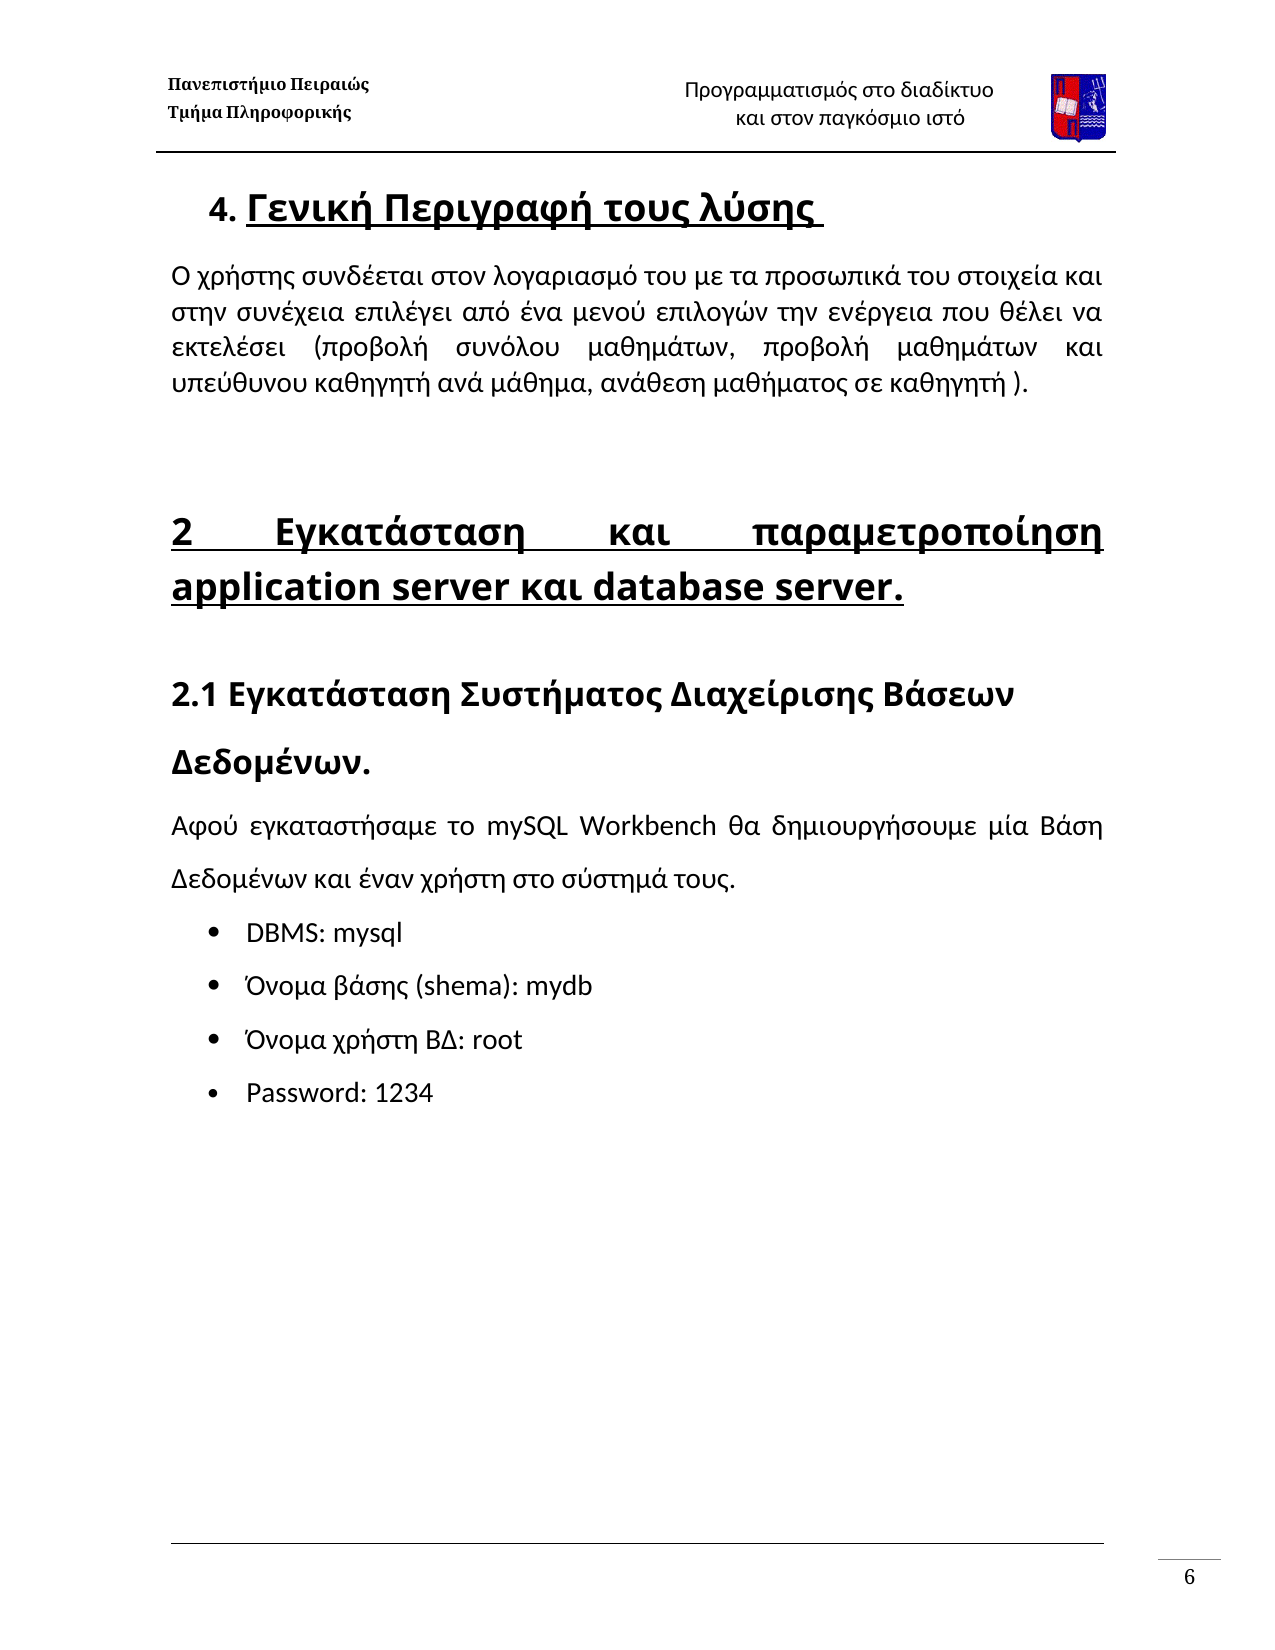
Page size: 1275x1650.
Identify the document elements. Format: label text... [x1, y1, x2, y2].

text Ο χρήστης συνδέεται στον λογαριασμό του με τα προσωπικά του στοιχεία και στην συνέχεια επιλέγει από ένα μενού επιλογών την ενέργεια που θέλει να εκτελέσει (προβολή συνόλου μαθημάτων, προβολή μαθημάτων και υπεύθυνου καθηγητή ανά μάθημα, ανάθεση μαθήματος σε καθηγητή ). [171, 257, 1104, 400]
list Όνομα βάσης (shema): mydb [209, 967, 1104, 1003]
list DBMS: mysql [209, 914, 1104, 949]
text 2 Εγκατάσταση και παραμετροποίηση application server και database server. [171, 551, 1104, 612]
text Αφού εγκαταστήσαμε το mySQL Workbench θα δημιουργήσουμε μία Βάση Δεδομένων και έναν χρήστη στο σύστημά τους. [171, 807, 1104, 896]
picture [1051, 74, 1106, 143]
list Γενική Περιγραφή τους λύσης [209, 181, 1104, 232]
text 2 Εγκατάσταση και παραμετροποίηση application server και database server. [171, 505, 1104, 549]
list Password: 1234 [209, 1074, 1104, 1110]
list Όνομα χρήστη ΒΔ: root [209, 1021, 1104, 1056]
text 2.1 Εγκατάσταση Συστήματος Διαχείρισης Βάσεων Δεδομένων. [171, 671, 1104, 784]
